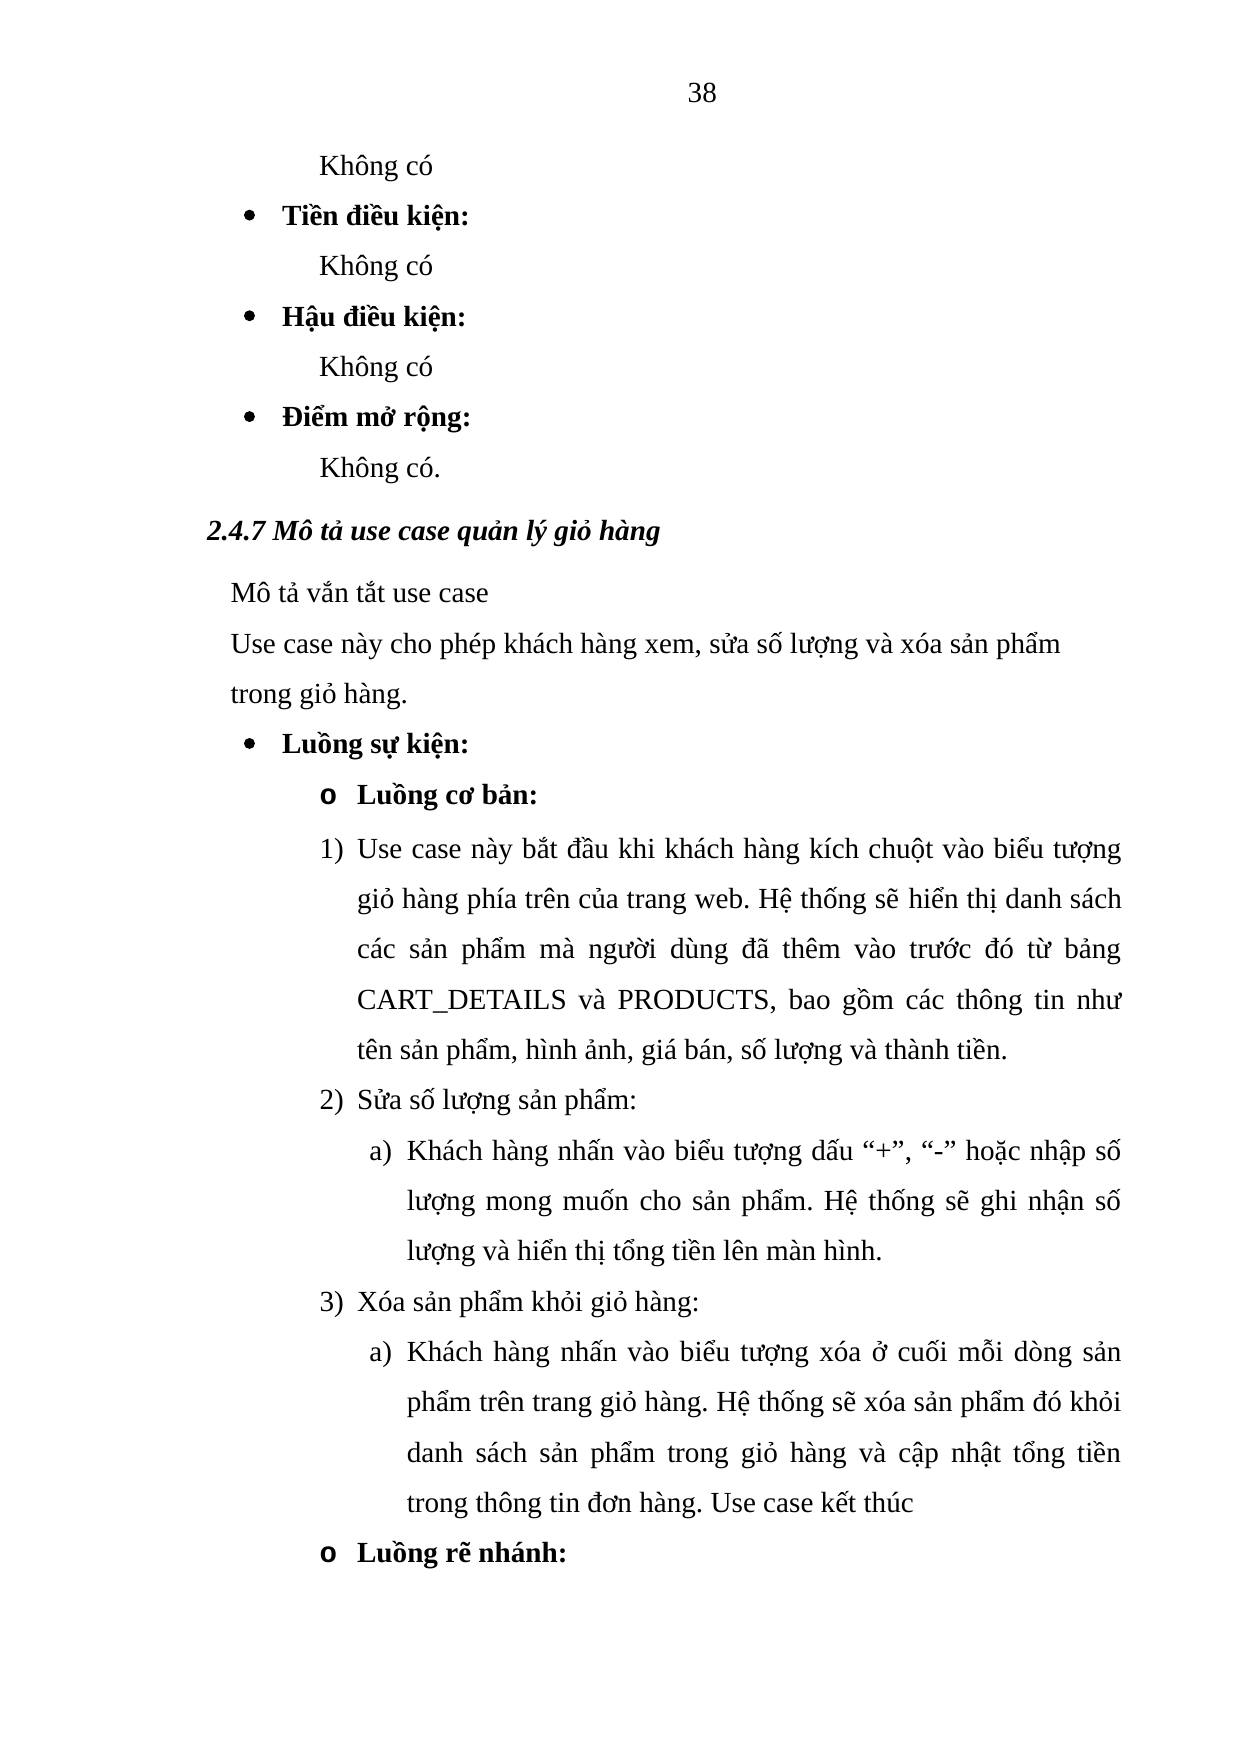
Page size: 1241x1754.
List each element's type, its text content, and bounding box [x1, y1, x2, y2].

list Sửa số lượng sản phẩm: [319, 1082, 1122, 1116]
list Tiền điều kiện: [244, 198, 1122, 232]
text Use case này cho phép khách hàng xem, sửa số lượng và xóa sản phẩm trong giỏ hàng. [230, 626, 1122, 710]
text Mô tả vắn tắt use case [230, 576, 1122, 609]
text Không có [319, 148, 1122, 181]
list Luồng cơ bản: [319, 777, 1122, 813]
list Xóa sản phẩm khỏi giỏ hàng: [319, 1284, 1122, 1317]
list Use case này bắt đầu khi khách hàng kích chuột vào biểu tượng giỏ hàng phía trên của trang web. Hệ thống sẽ hiển thị danh sách các sản phẩm mà người dùng đã thêm vào trước đó từ bảng CART_DETAILS và PRODUCTS, bao gồm các thông tin như tên sản phẩm, hình ảnh, giá bán, số lượng và thành tiền. [319, 831, 1122, 1066]
text Không có. [319, 450, 1122, 483]
text Không có [319, 349, 1122, 383]
list Khách hàng nhấn vào biểu tượng dấu “+”, “-” hoặc nhập số lượng mong muốn cho sản phẩm. Hệ thống sẽ ghi nhận số lượng và hiển thị tổng tiền lên màn hình. [369, 1133, 1122, 1267]
list Khách hàng nhấn vào biểu tượng xóa ở cuối mỗi dòng sản phẩm trên trang giỏ hàng. Hệ thống sẽ xóa sản phẩm đó khỏi danh sách sản phẩm trong giỏ hàng và cập nhật tổng tiền trong thông tin đơn hàng. Use case kết thúc [369, 1334, 1122, 1518]
list Hậu điều kiện: [244, 299, 1122, 332]
list Luồng sự kiện: [244, 726, 1122, 760]
list Điểm mở rộng: [244, 399, 1122, 433]
subtitle Mô tả use case quản lý giỏ hàng [207, 513, 1122, 546]
list Luồng rẽ nhánh: [319, 1535, 1122, 1571]
text Không có [319, 248, 1122, 282]
